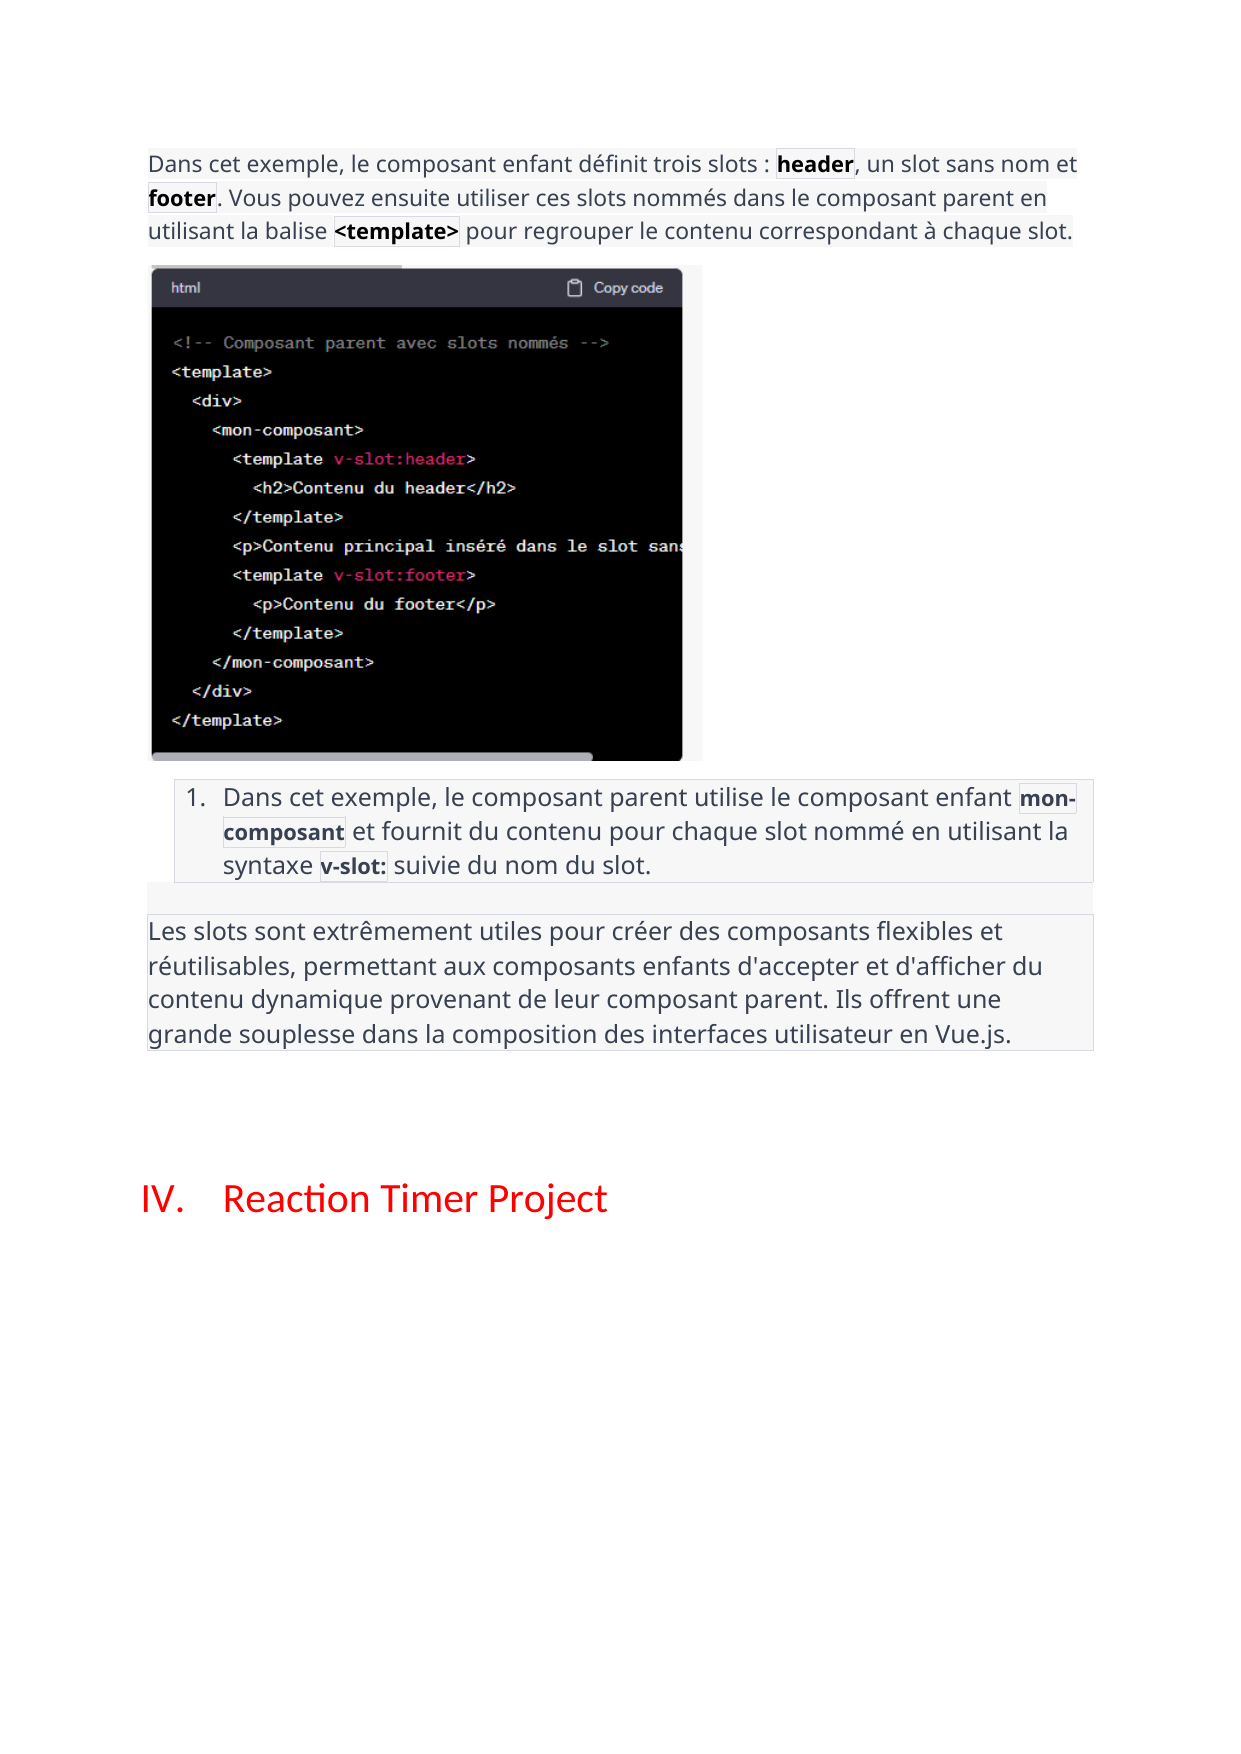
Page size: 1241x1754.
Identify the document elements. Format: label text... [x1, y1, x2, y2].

list Reaction Timer Project [185, 1172, 1093, 1223]
picture [147, 265, 703, 761]
text Dans cet exemple, le composant enfant définit trois slots : header, un slot sans nom et footer. Vous pouvez ensuite utiliser ces slots nommés dans le composant parent en utilisant la balise <template> pour regrouper le contenu correspondant à chaque slot. [148, 148, 1093, 247]
list Dans cet exemple, le composant parent utilise le composant enfant mon-composant et fournit du contenu pour chaque slot nommé en utilisant la syntaxe v-slot: suivie du nom du slot. [175, 780, 1093, 882]
text Les slots sont extrêmement utiles pour créer des composants flexibles et réutilisables, permettant aux composants enfants d'accepter et d'afficher du contenu dynamique provenant de leur composant parent. Ils offrent une grande souplesse dans la composition des interfaces utilisateur en Vue.js. [148, 915, 1093, 1050]
